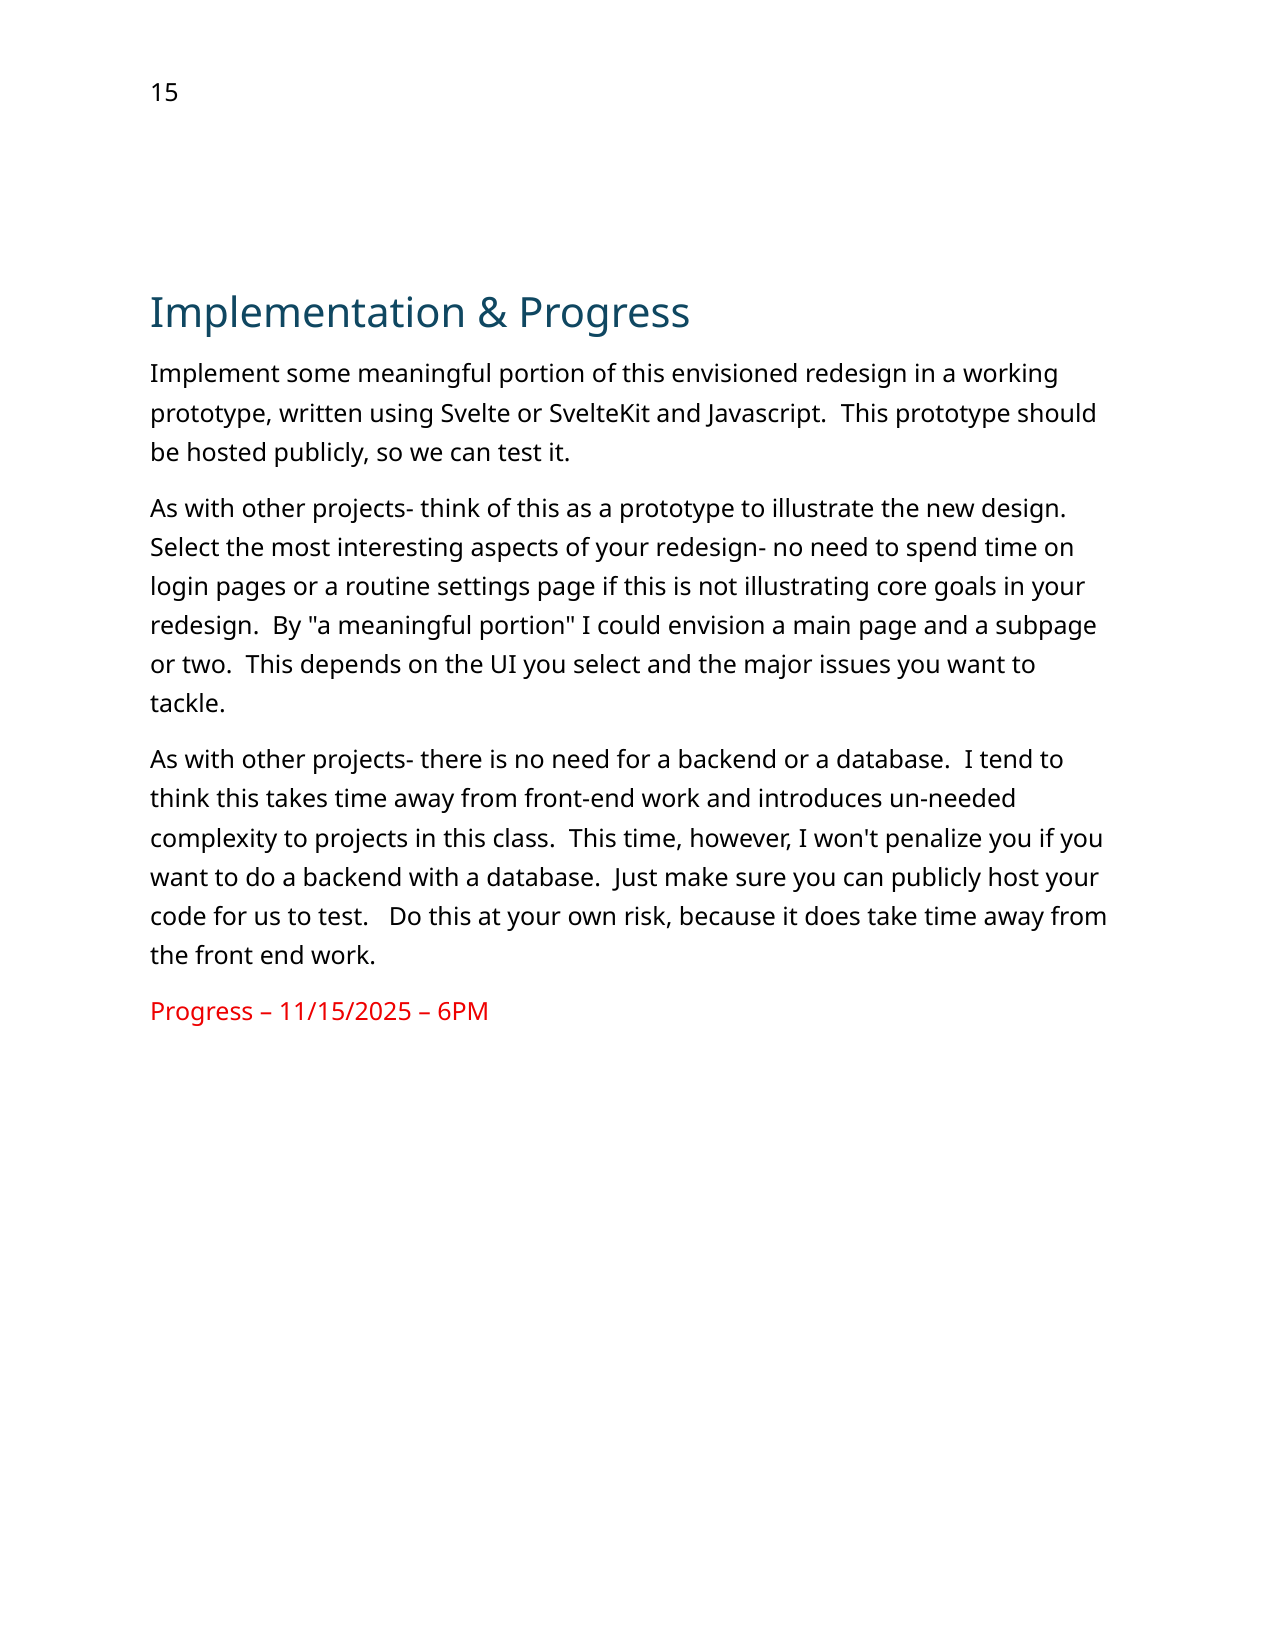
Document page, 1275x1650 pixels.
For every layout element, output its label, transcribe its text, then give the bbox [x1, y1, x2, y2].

text As with other projects- there is no need for a backend or a database. I tend to think this takes time away from front-end work and introduces un-needed complexity to projects in this class. This time, however, I won't penalize you if you want to do a backend with a database. Just make sure you can publicly host your code for us to test. Do this at your own risk, because it does take time away from the front end work. [150, 742, 1125, 972]
text As with other projects- think of this as a prototype to illustrate the new design. Select the most interesting aspects of your redesign- no need to spend time on login pages or a routine settings page if this is not illustrating core goals in your redesign. By "a meaningful portion" I could envision a main page and a subpage or two. This depends on the UI you select and the major issues you want to tackle. [150, 490, 1125, 720]
text Implement some meaningful portion of this envisioned redesign in a working prototype, written using Svelte or SvelteKit and Javascript. This prototype should be hosted publicly, so we can test it. [150, 356, 1125, 468]
subtitle Implementation & Progress [150, 282, 1125, 339]
text Progress – 11/15/2025 – 6PM [150, 993, 1125, 1028]
